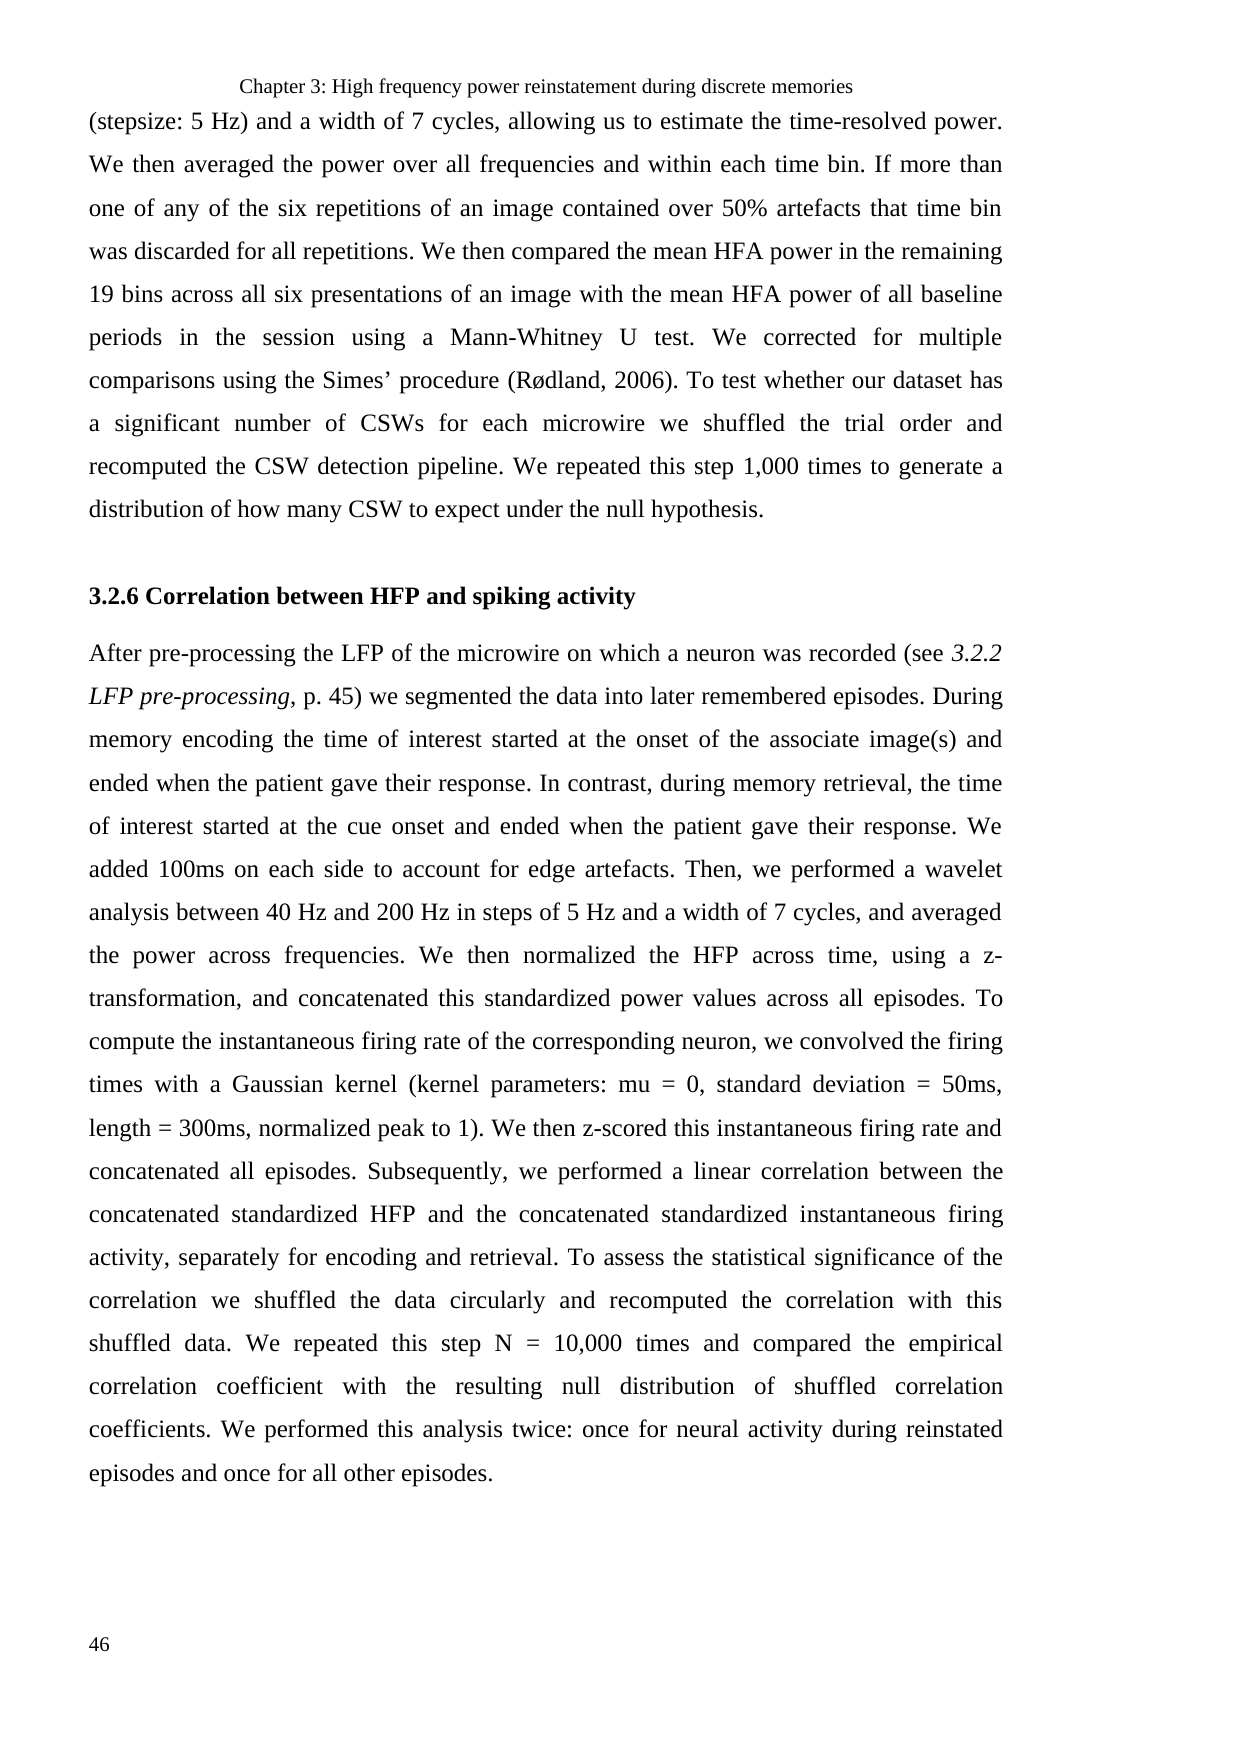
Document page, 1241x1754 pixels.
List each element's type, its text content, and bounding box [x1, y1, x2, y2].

text After pre-processing the LFP of the microwire on which a neuron was recorded (see 3.2.2 LFP pre-processing, p. 45) we segmented the data into later remembered episodes. During memory encoding the time of interest started at the onset of the associate image(s) and ended when the patient gave their response. In contrast, during memory retrieval, the time of interest started at the cue onset and ended when the patient gave their response. We added 100ms on each side to account for edge artefacts. Then, we performed a wavelet analysis between 40 Hz and 200 Hz in steps of 5 Hz and a width of 7 cycles, and averaged the power across frequencies. We then normalized the HFP across time, using a z-transformation, and concatenated this standardized power values across all episodes. To compute the instantaneous firing rate of the corresponding neuron, we convolved the firing times with a Gaussian kernel (kernel parameters: mu = 0, standard deviation = 50ms, length = 300ms, normalized peak to 1). We then z-scored this instantaneous firing rate and concatenated all episodes. Subsequently, we performed a linear correlation between the concatenated standardized HFP and the concatenated standardized instantaneous firing activity, separately for encoding and retrieval. To assess the statistical significance of the correlation we shuffled the data circularly and recomputed the correlation with this shuffled data. We repeated this step N = 10,000 times and compared the empirical correlation coefficient with the resulting null distribution of shuffled correlation coefficients. We performed this analysis twice: once for neural activity during reinstated episodes and once for all other episodes. [89, 638, 1004, 1486]
subtitle 3.2.6 Correlation between HFP and spiking activity [89, 581, 1004, 609]
